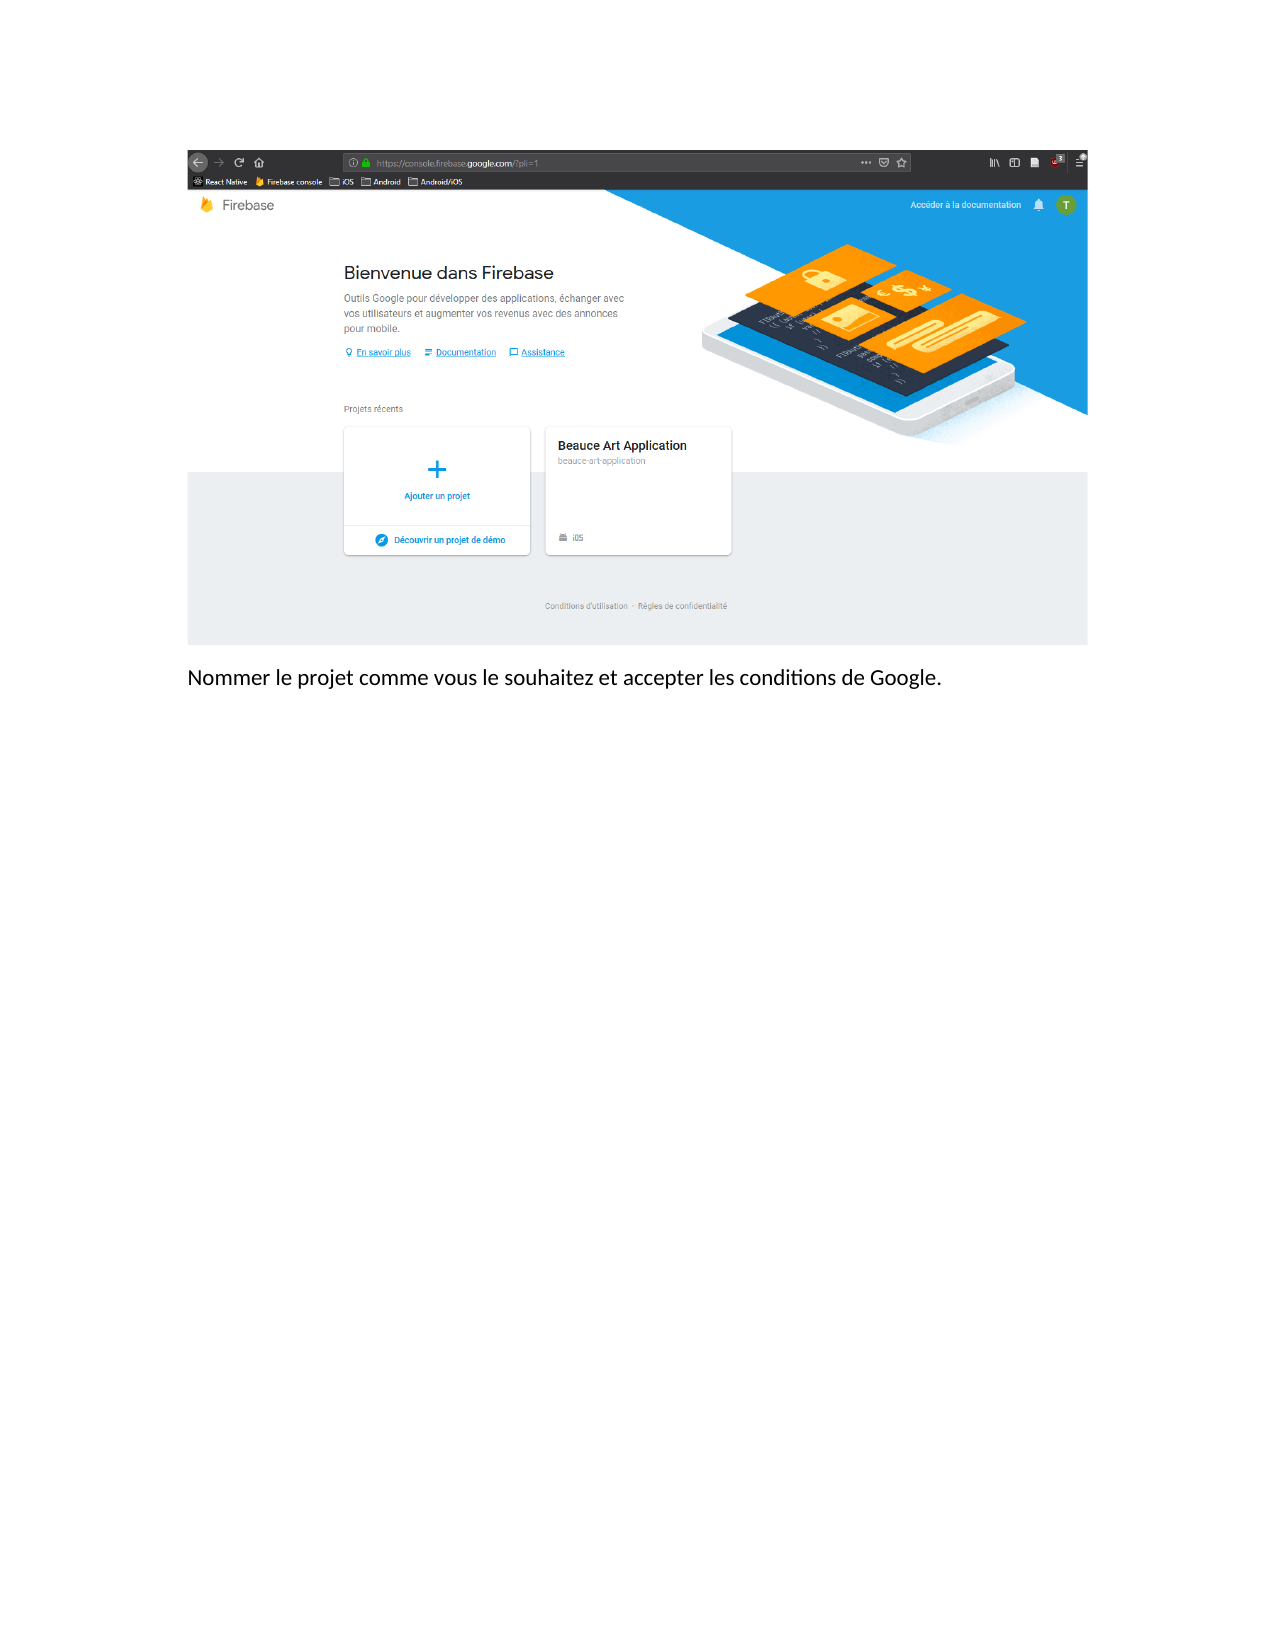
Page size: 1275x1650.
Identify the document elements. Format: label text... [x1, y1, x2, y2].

text Nommer le projet comme vous le souhaitez et accepter les conditions de Google. [187, 663, 1087, 691]
picture [187, 150, 1088, 645]
